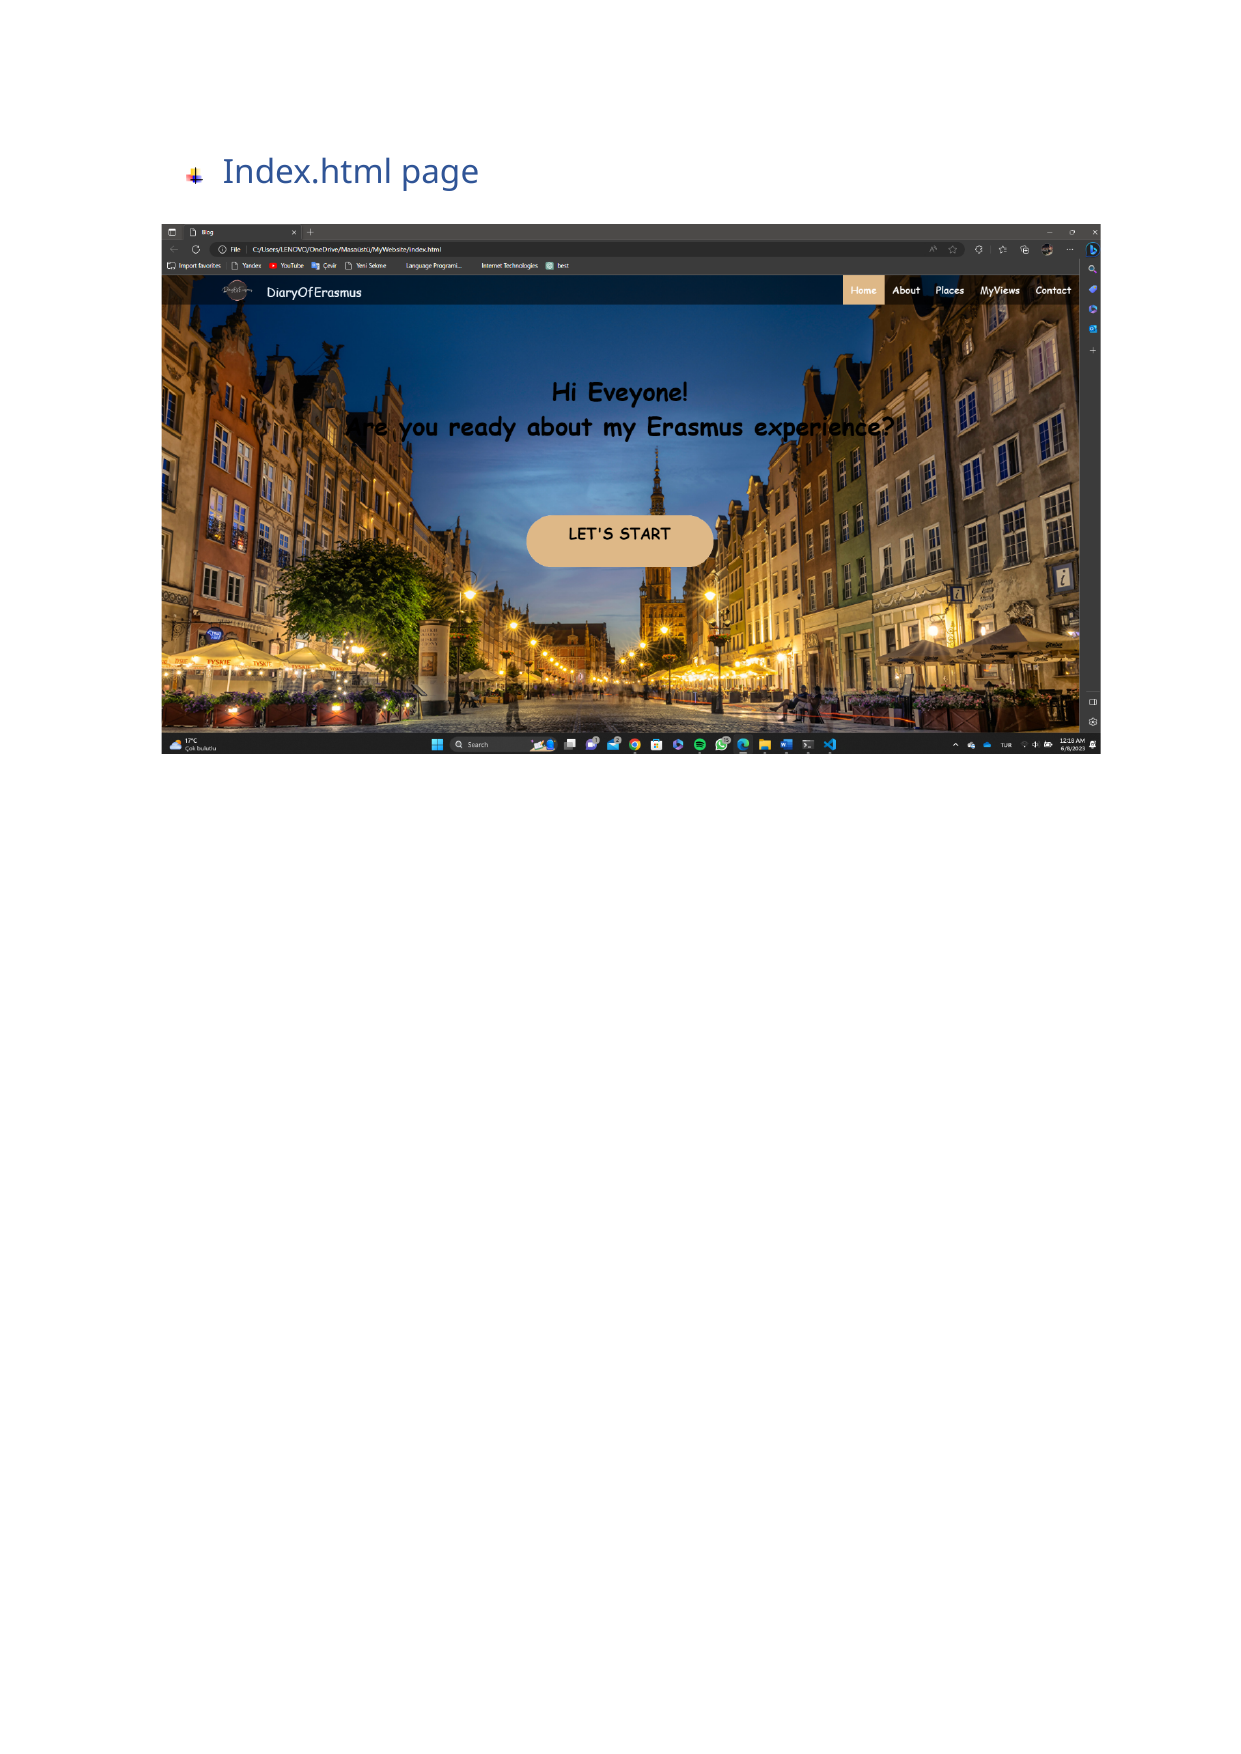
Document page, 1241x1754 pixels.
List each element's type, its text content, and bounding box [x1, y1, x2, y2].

list Index.html page [185, 148, 1093, 193]
picture [160, 224, 1100, 753]
picture [186, 166, 203, 184]
